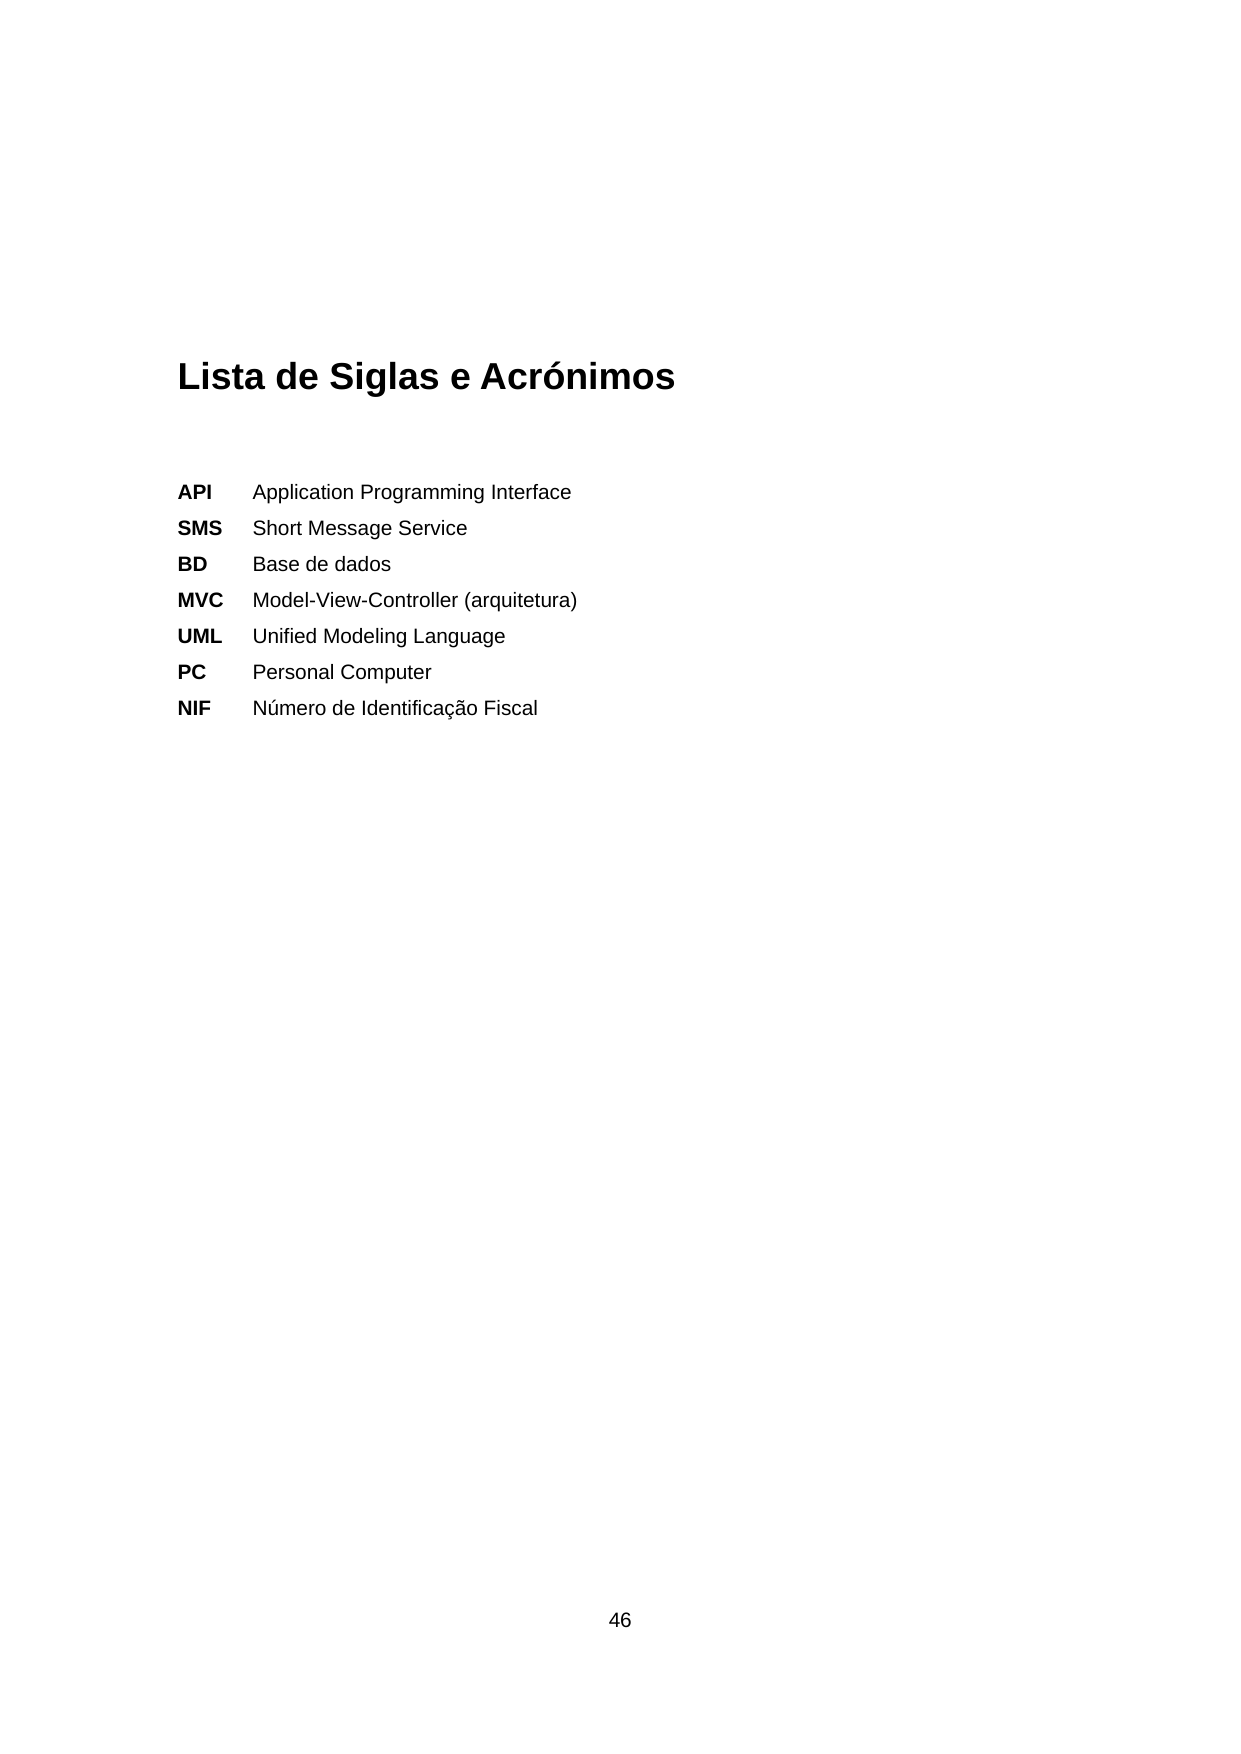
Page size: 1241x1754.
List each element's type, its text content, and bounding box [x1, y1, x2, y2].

text UML Unified Modeling Language [177, 624, 1063, 648]
text NIF Número de Identificação Fiscal [177, 696, 1063, 720]
text PC Personal Computer [177, 660, 1063, 684]
text API Application Programming Interface [177, 480, 1063, 504]
text BD Base de dados [177, 552, 1063, 576]
text SMS Short Message Service [177, 516, 1063, 540]
text MVC Model-View-Controller (arquitetura) [177, 588, 1063, 612]
text Lista de Siglas e Acrónimos [177, 354, 1063, 398]
